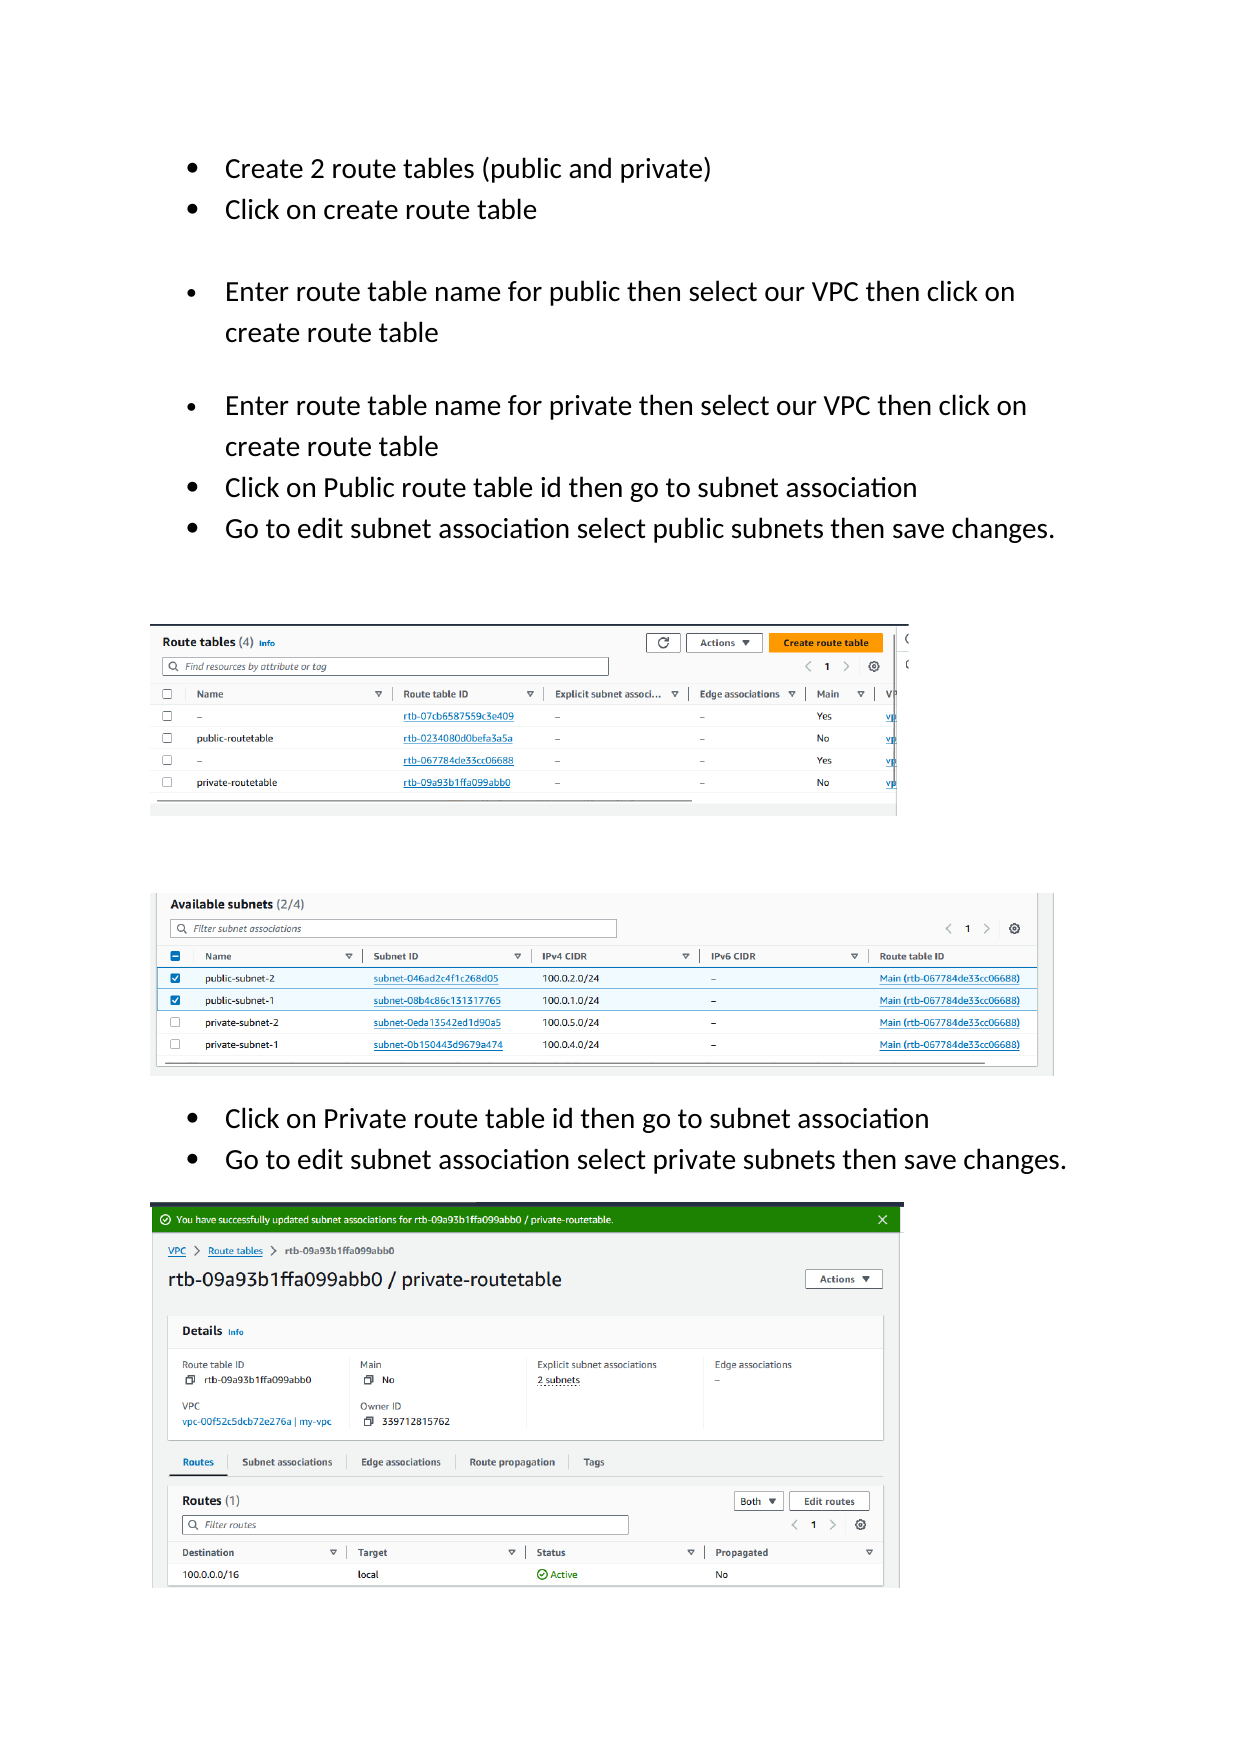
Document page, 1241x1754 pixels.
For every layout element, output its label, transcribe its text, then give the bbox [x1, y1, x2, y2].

list Go to edit subnet association select private subnets then save changes. [187, 1141, 1090, 1177]
picture [150, 1202, 904, 1588]
list Click on Public route table id then go to subnet association [187, 469, 1090, 504]
list Enter route table name for public then select our VPC then click on create route table [187, 273, 1090, 349]
list Click on Private route table id then go to subnet association [187, 1100, 1090, 1136]
list Create 2 route tables (public and private) [187, 150, 1090, 186]
list Go to edit subnet association select public subnets then save changes. [187, 510, 1090, 545]
picture [150, 624, 909, 816]
list Enter route table name for private then select our VPC then click on create route table [187, 387, 1090, 463]
picture [150, 893, 1058, 1076]
list Click on create route table [187, 191, 1090, 227]
